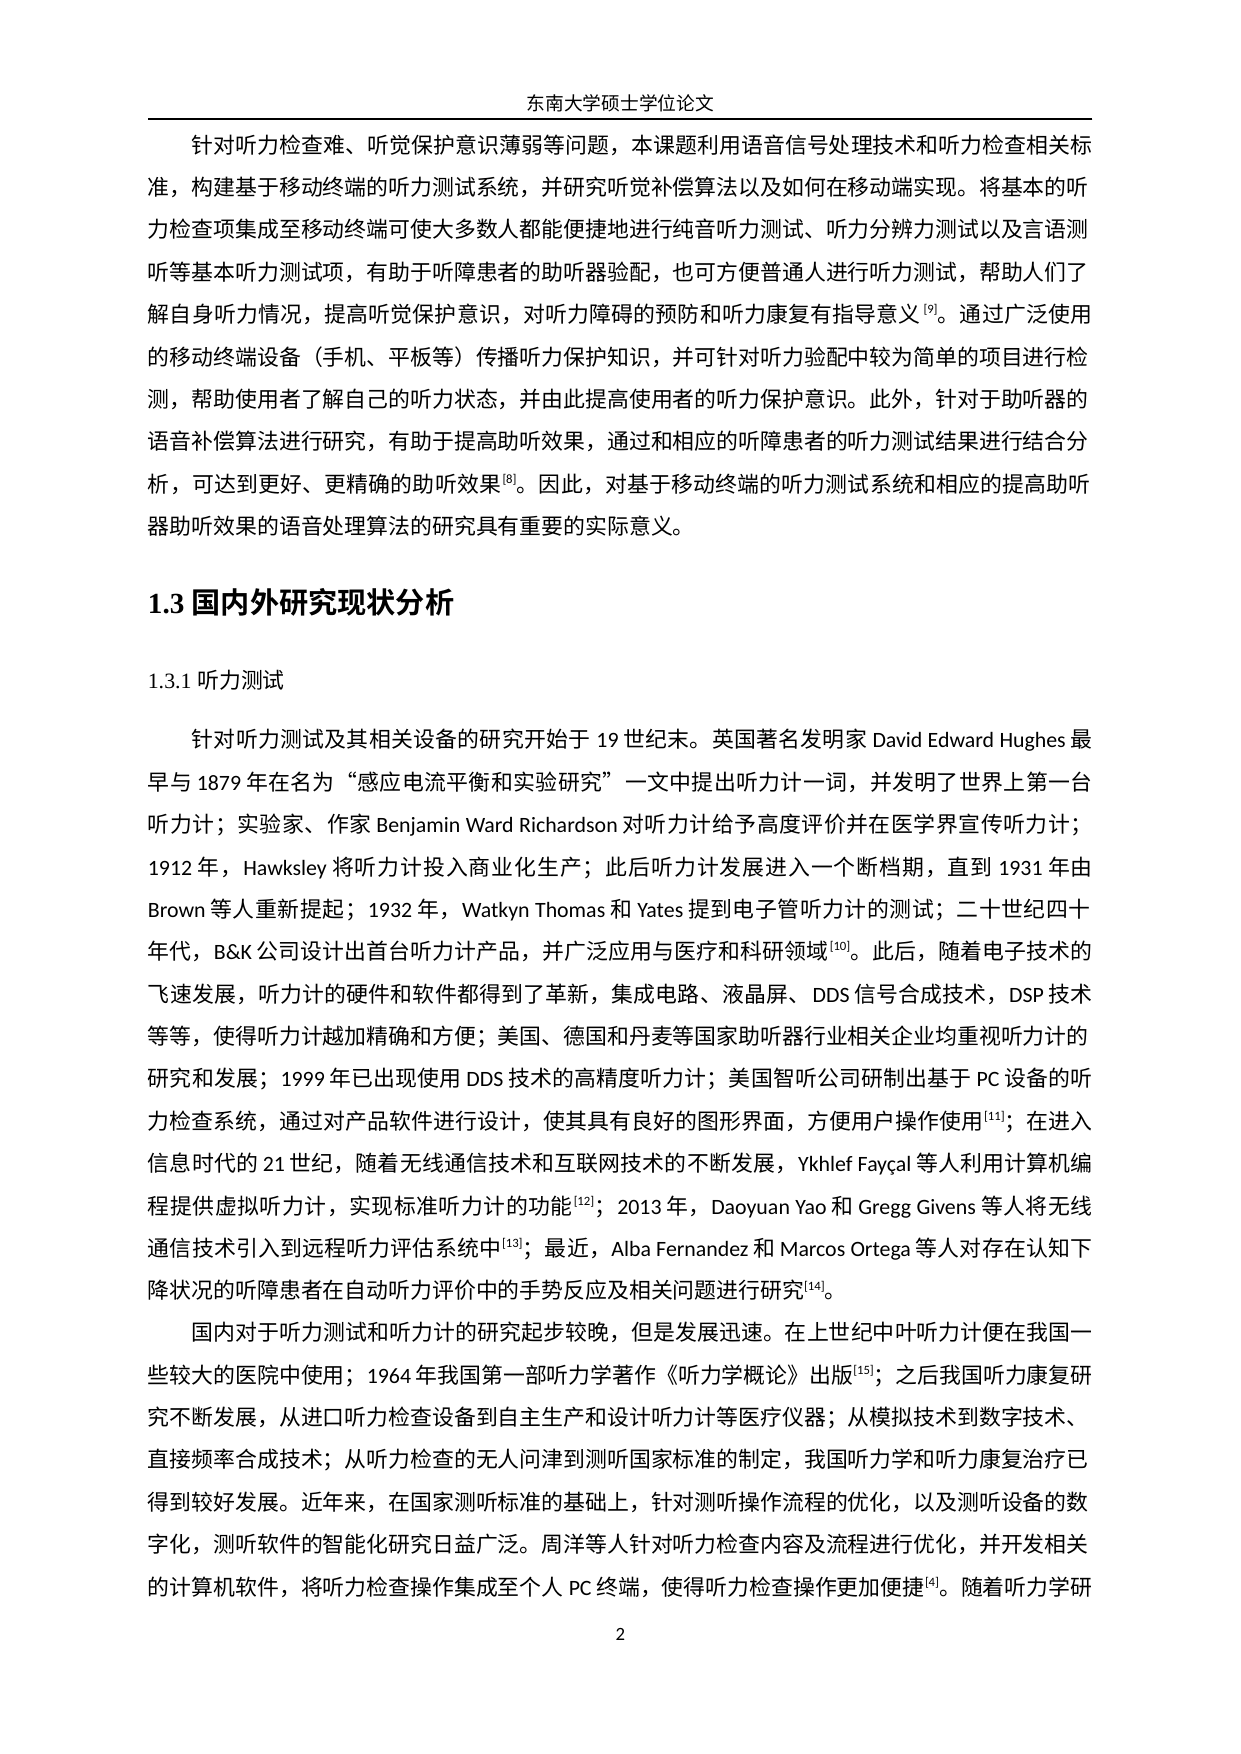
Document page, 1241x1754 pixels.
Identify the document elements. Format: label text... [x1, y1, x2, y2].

text 针对听力测试及其相关设备的研究开始于19世纪末。英国著名发明家David Edward Hughes最早与1879年在名为“感应电流平衡和实验研究”一文中提出听力计一词，并发明了世界上第一台听力计；实验家、作家Benjamin Ward Richardson对听力计给予高度评价并在医学界宣传听力计；1912年，Hawksley将听力计投入商业化生产；此后听力计发展进入一个断档期，直到1931年由Brown等人重新提起；1932年，Watkyn Thomas和Yates提到电子管听力计的测试；二十世纪四十年代，B&K公司设计出首台听力计产品，并广泛应用与医疗和科研领域[10]。此后，随着电子技术的飞速发展，听力计的硬件和软件都得到了革新，集成电路、液晶屏、DDS信号合成技术，DSP技术等等，使得听力计越加精确和方便；美国、德国和丹麦等国家助听器行业相关企业均重视听力计的研究和发展；1999年已出现使用DDS技术的高精度听力计；美国智听公司研制出基于PC设备的听力检查系统，通过对产品软件进行设计，使其具有良好的图形界面，方便用户操作使用[11]；在进入信息时代的21世纪，随着无线通信技术和互联网技术的不断发展，Ykhlef Fayçal等人利用计算机编程提供虚拟听力计，实现标准听力计的功能[12]；2013年，Daoyuan Yao和Gregg Givens等人将无线通信技术引入到远程听力评估系统中[13]；最近，Alba Fernandez和Marcos Ortega等人对存在认知下降状况的听障患者在自动听力评价中的手势反应及相关问题进行研究[14]。 [148, 721, 1092, 1306]
list 国内外研究现状分析 [148, 567, 1092, 635]
text 1.3.1 听力测试 [148, 662, 1092, 696]
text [148, 1314, 1092, 1602]
text 针对听力检查难、听觉保护意识薄弱等问题，本课题利用语音信号处理技术和听力检查相关标准，构建基于移动终端的听力测试系统，并研究听觉补偿算法以及如何在移动端实现。将基本的听力检查项集成至移动终端可使大多数人都能便捷地进行纯音听力测试、听力分辨力测试以及言语测听等基本听力测试项，有助于听障患者的助听器验配，也可方便普通人进行听力测试，帮助人们了解自身听力情况，提高听觉保护意识，对听力障碍的预防和听力康复有指导意义[9]。通过广泛使用的移动终端设备（手机、平板等）传播听力保护知识，并可针对听力验配中较为简单的项目进行检测，帮助使用者了解自己的听力状态，并由此提高使用者的听力保护意识。此外，针对于助听器的语音补偿算法进行研究，有助于提高助听效果，通过和相应的听障患者的听力测试结果进行结合分析，可达到更好、更精确的助听效果[8]。因此，对基于移动终端的听力测试系统和相应的提高助听器助听效果的语音处理算法的研究具有重要的实际意义。 [148, 126, 1092, 542]
